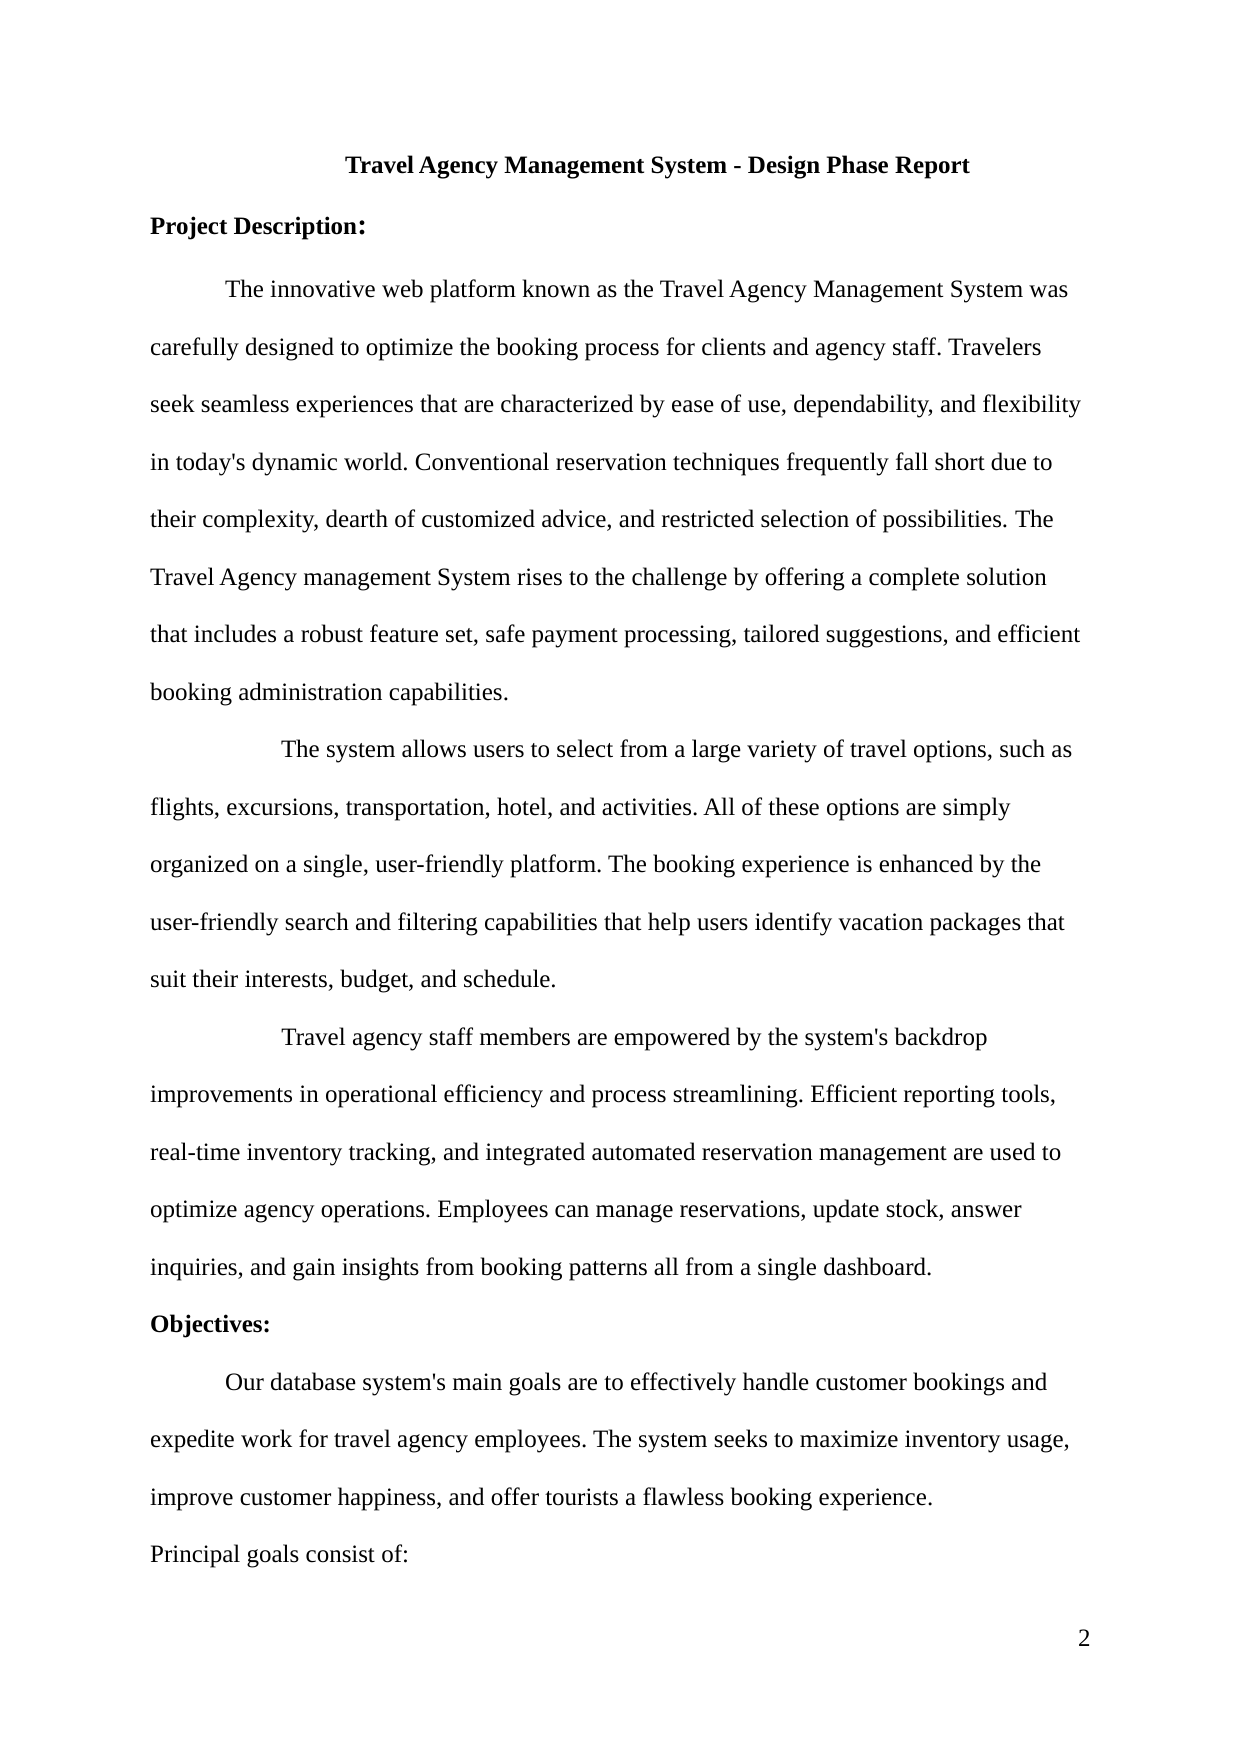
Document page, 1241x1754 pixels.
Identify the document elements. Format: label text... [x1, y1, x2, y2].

text Travel agency staff members are empowered by the system's backdrop improvements in operational efficiency and process streamlining. Efficient reporting tools, real-time inventory tracking, and integrated automated reservation management are used to optimize agency operations. Employees can manage reservations, update stock, answer inquiries, and gain insights from booking patterns all from a single dashboard. [150, 1022, 1090, 1281]
text Our database system's main goals are to effectively handle customer bookings and expedite work for travel agency employees. The system seeks to maximize inventory usage, improve customer happiness, and offer tourists a flawless booking experience. [150, 1367, 1090, 1511]
text The system allows users to select from a large variety of travel options, such as flights, excursions, transportation, hotel, and activities. All of these options are simply organized on a single, user-friendly platform. The booking experience is enhanced by the user-friendly search and filtering capabilities that help users identify vacation packages that suit their interests, budget, and schedule. [150, 734, 1090, 993]
text The innovative web platform known as the Travel Agency Management System was carefully designed to optimize the booking process for clients and agency staff. Travelers seek seamless experiences that are characterized by ease of use, dependability, and flexibility in today's dynamic world. Conventional reservation techniques frequently fall short due to their complexity, dearth of customized advice, and restricted selection of possibilities. The Travel Agency management System rises to the challenge by offering a complete solution that includes a robust feature set, safe payment processing, tailored suggestions, and efficient booking administration capabilities. [150, 274, 1090, 706]
subtitle Objectives: [150, 1309, 1090, 1338]
text Principal goals consist of: [150, 1539, 1090, 1568]
subtitle Travel Agency Management System - Design Phase Report [150, 150, 1090, 179]
text Project Description: [150, 207, 1090, 241]
